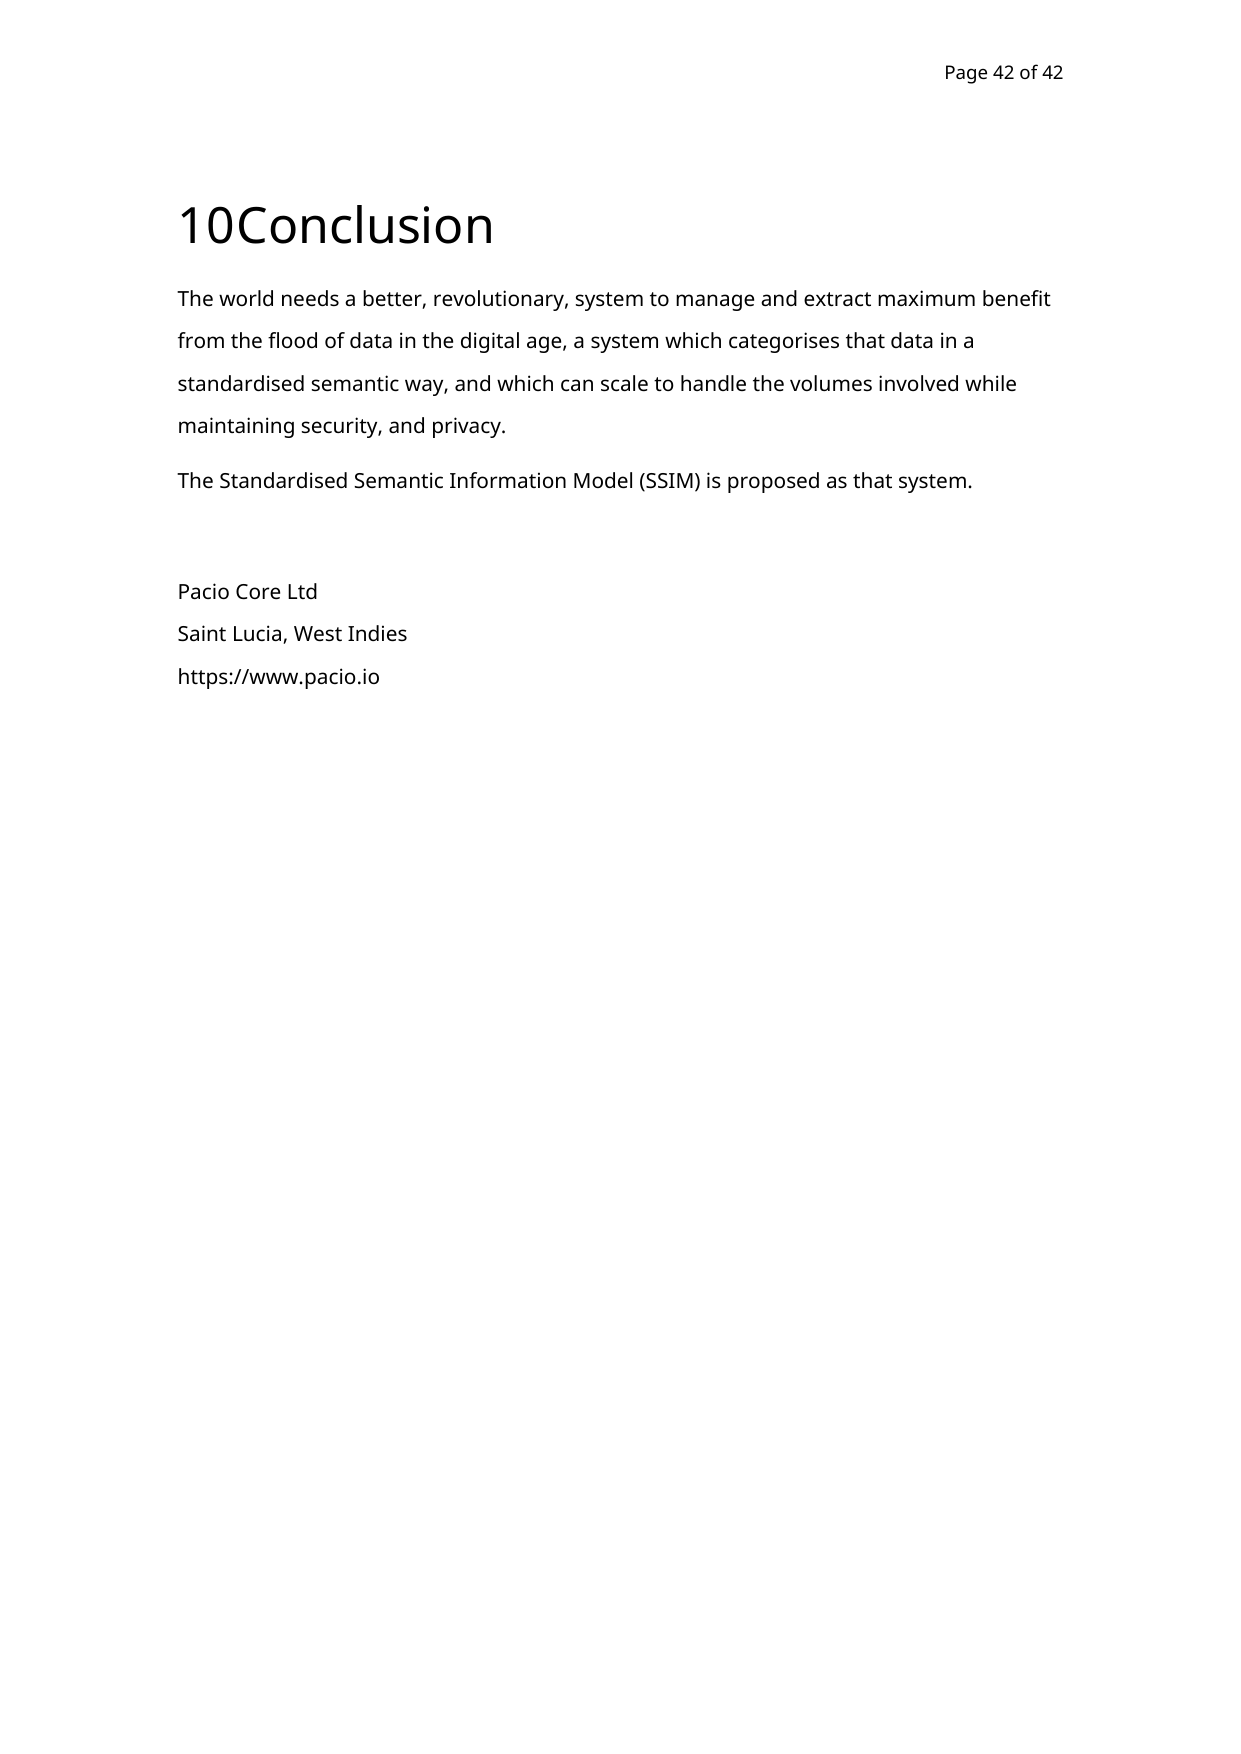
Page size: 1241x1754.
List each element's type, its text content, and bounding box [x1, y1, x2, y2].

text Pacio Core Ltd Saint Lucia, West Indies https://www.pacio.io [177, 577, 1063, 690]
text The Standardised Semantic Information Model (SSIM) is proposed as that system. [177, 467, 1063, 495]
subtitle Conclusion [177, 191, 1063, 259]
text The world needs a better, revolutionary, system to manage and extract maximum benefit from the flood of data in the digital age, a system which categorises that data in a standardised semantic way, and which can scale to handle the volumes involved while maintaining security, and privacy. [177, 284, 1063, 440]
